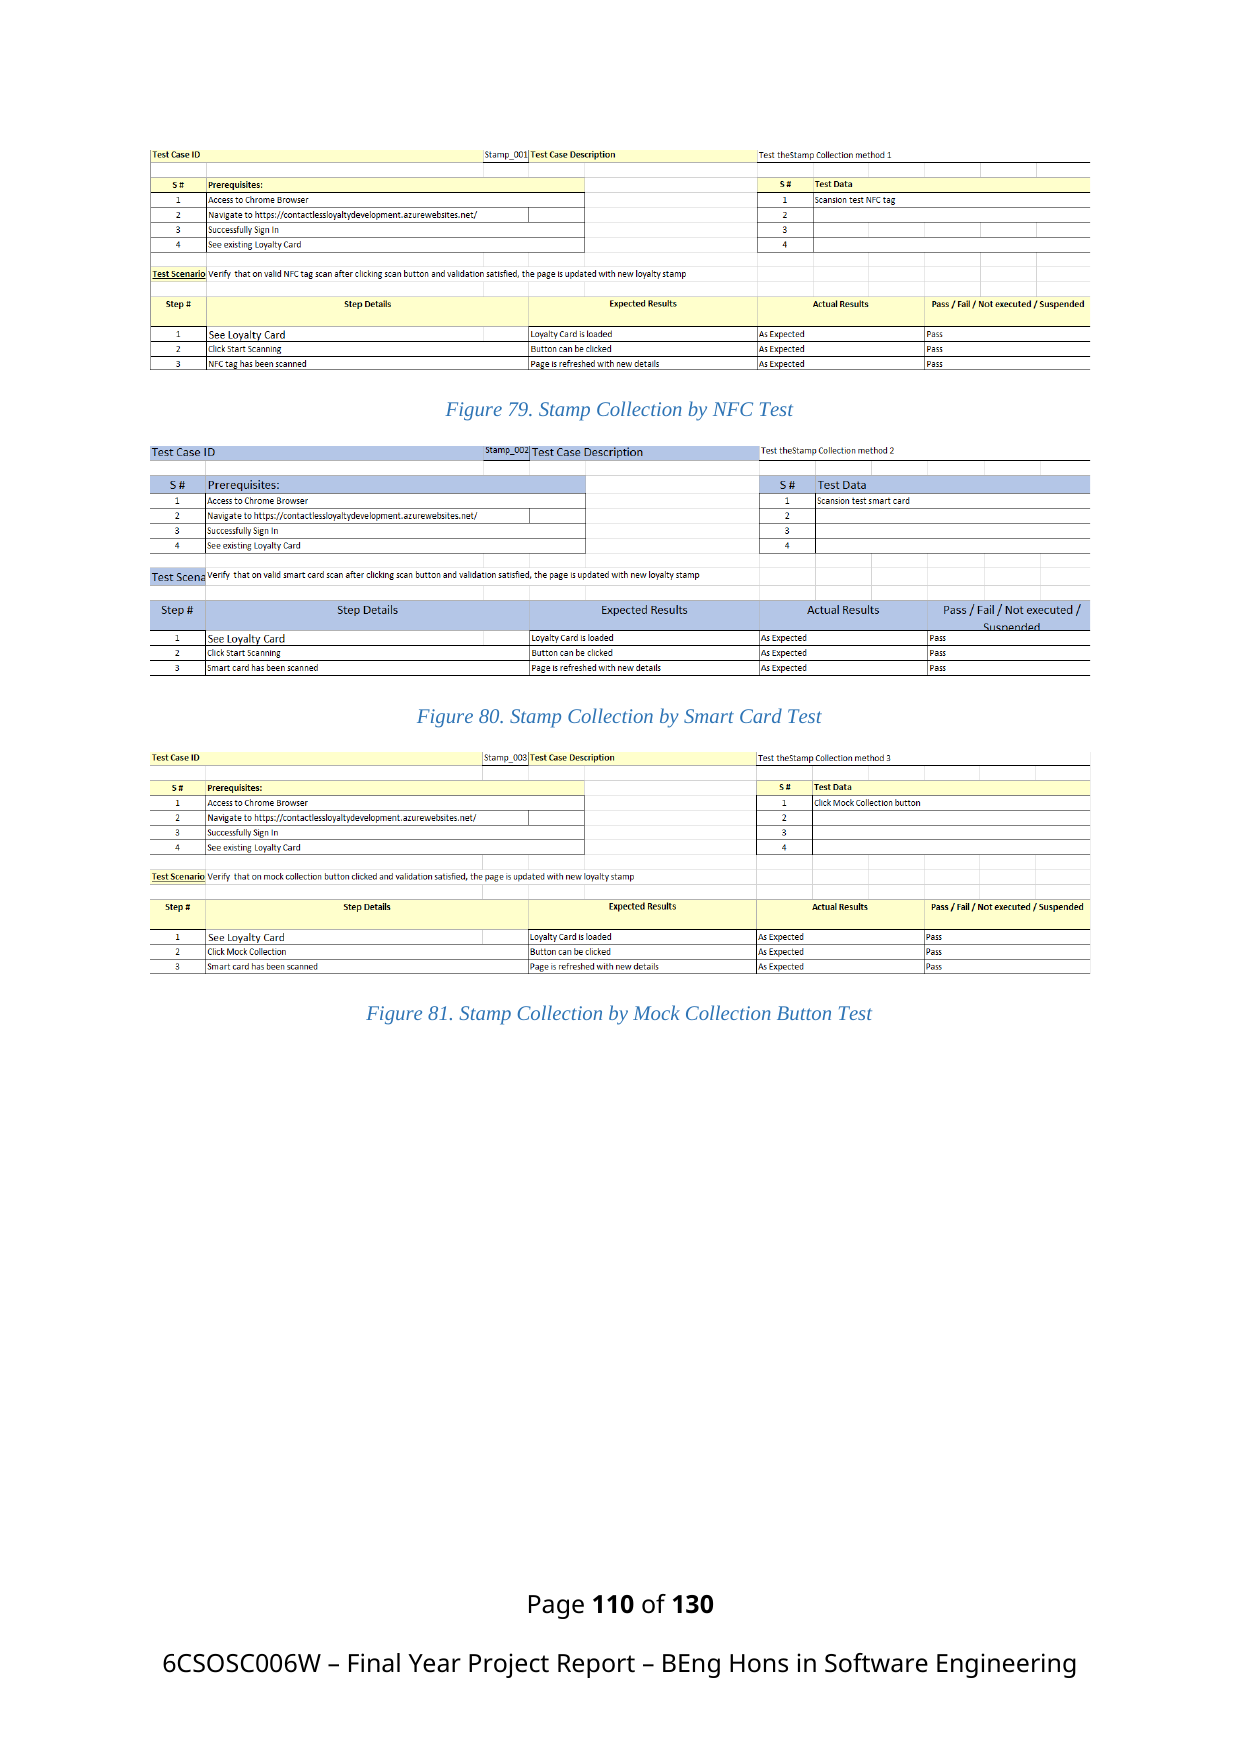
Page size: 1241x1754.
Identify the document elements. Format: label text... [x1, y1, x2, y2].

text Figure . Stamp Collection by Mock Collection Button Test [150, 1001, 1090, 1025]
picture [150, 752, 1091, 974]
picture [150, 446, 1091, 676]
text Figure . Stamp Collection by Smart Card Test [150, 704, 1090, 728]
picture [150, 150, 1091, 370]
text Figure . Stamp Collection by NFC Test [150, 397, 1090, 421]
